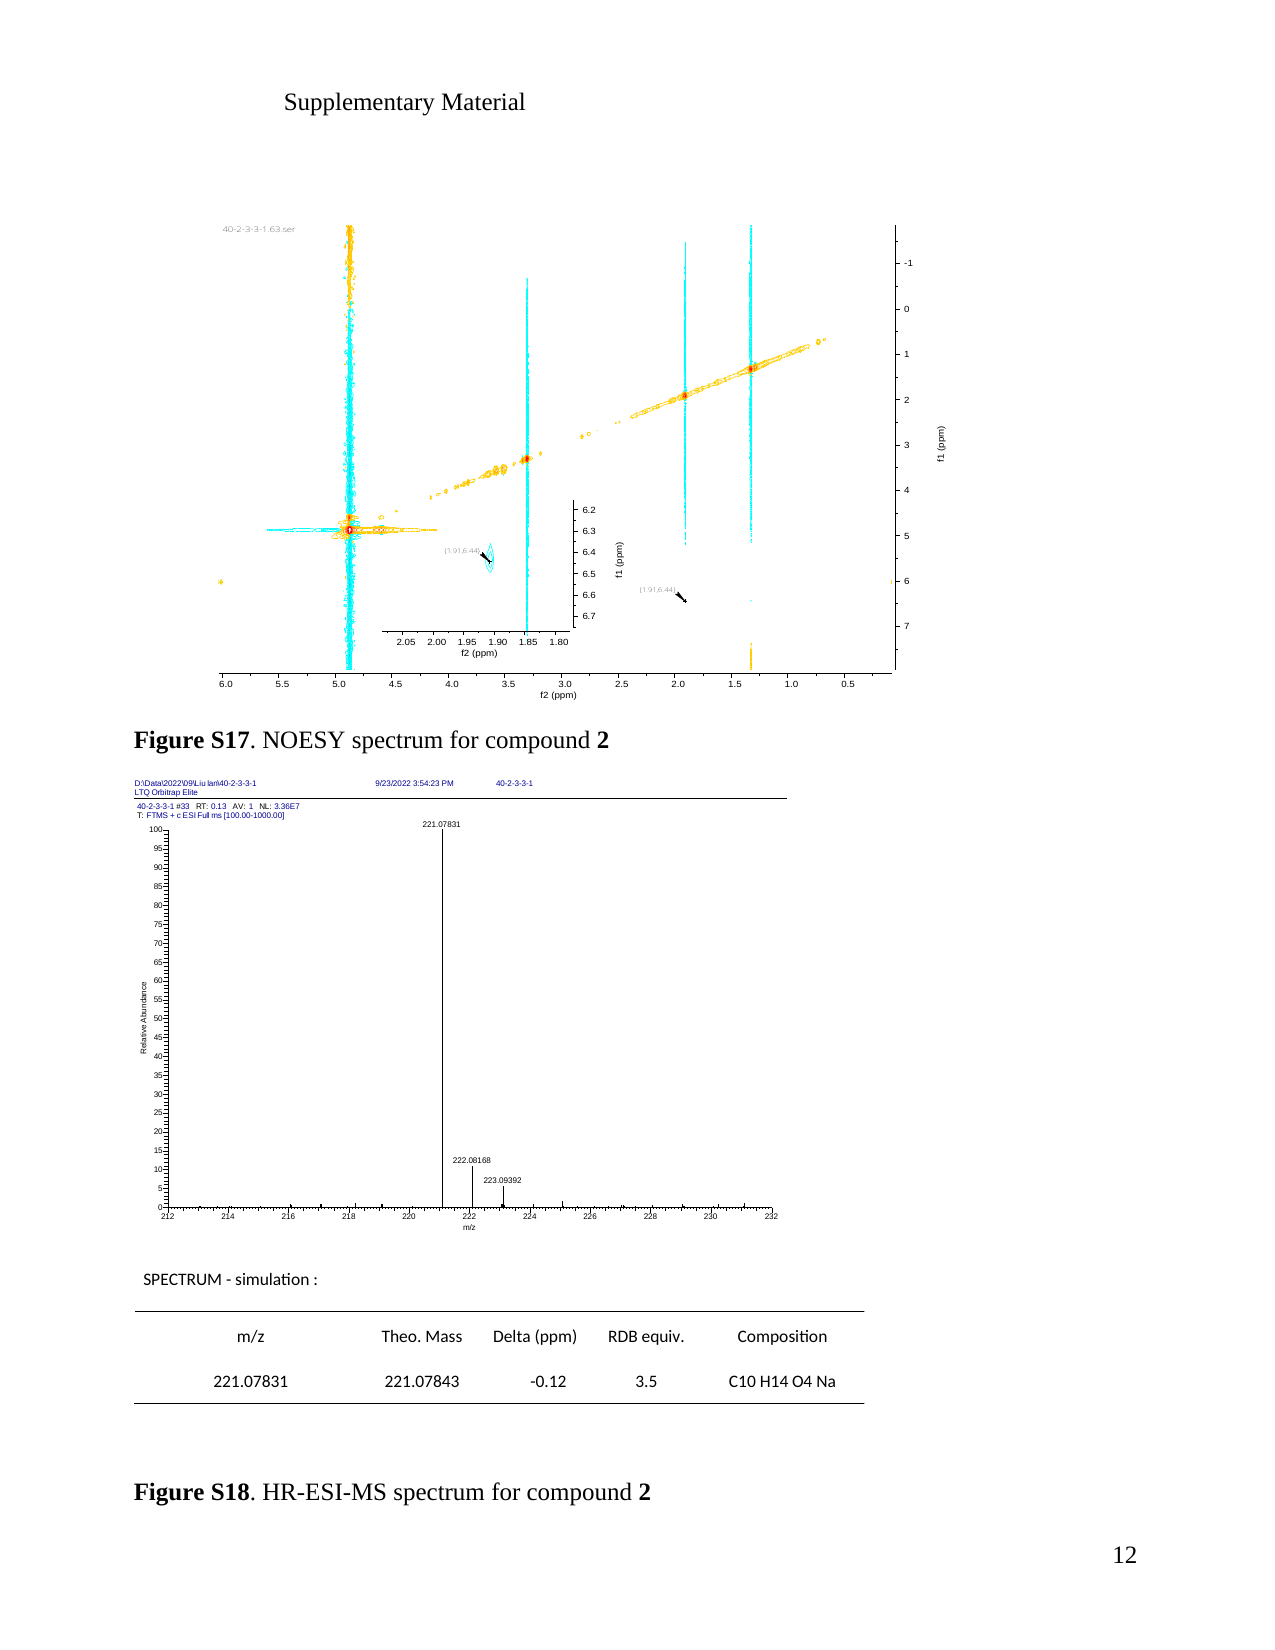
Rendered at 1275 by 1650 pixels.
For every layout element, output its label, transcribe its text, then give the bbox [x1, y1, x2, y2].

subtitle Figure S17. NOESY spectrum for compound 2 [133, 725, 1152, 754]
subtitle Figure S18. HR-ESI-MS spectrum for compound 2 [133, 1477, 1152, 1506]
